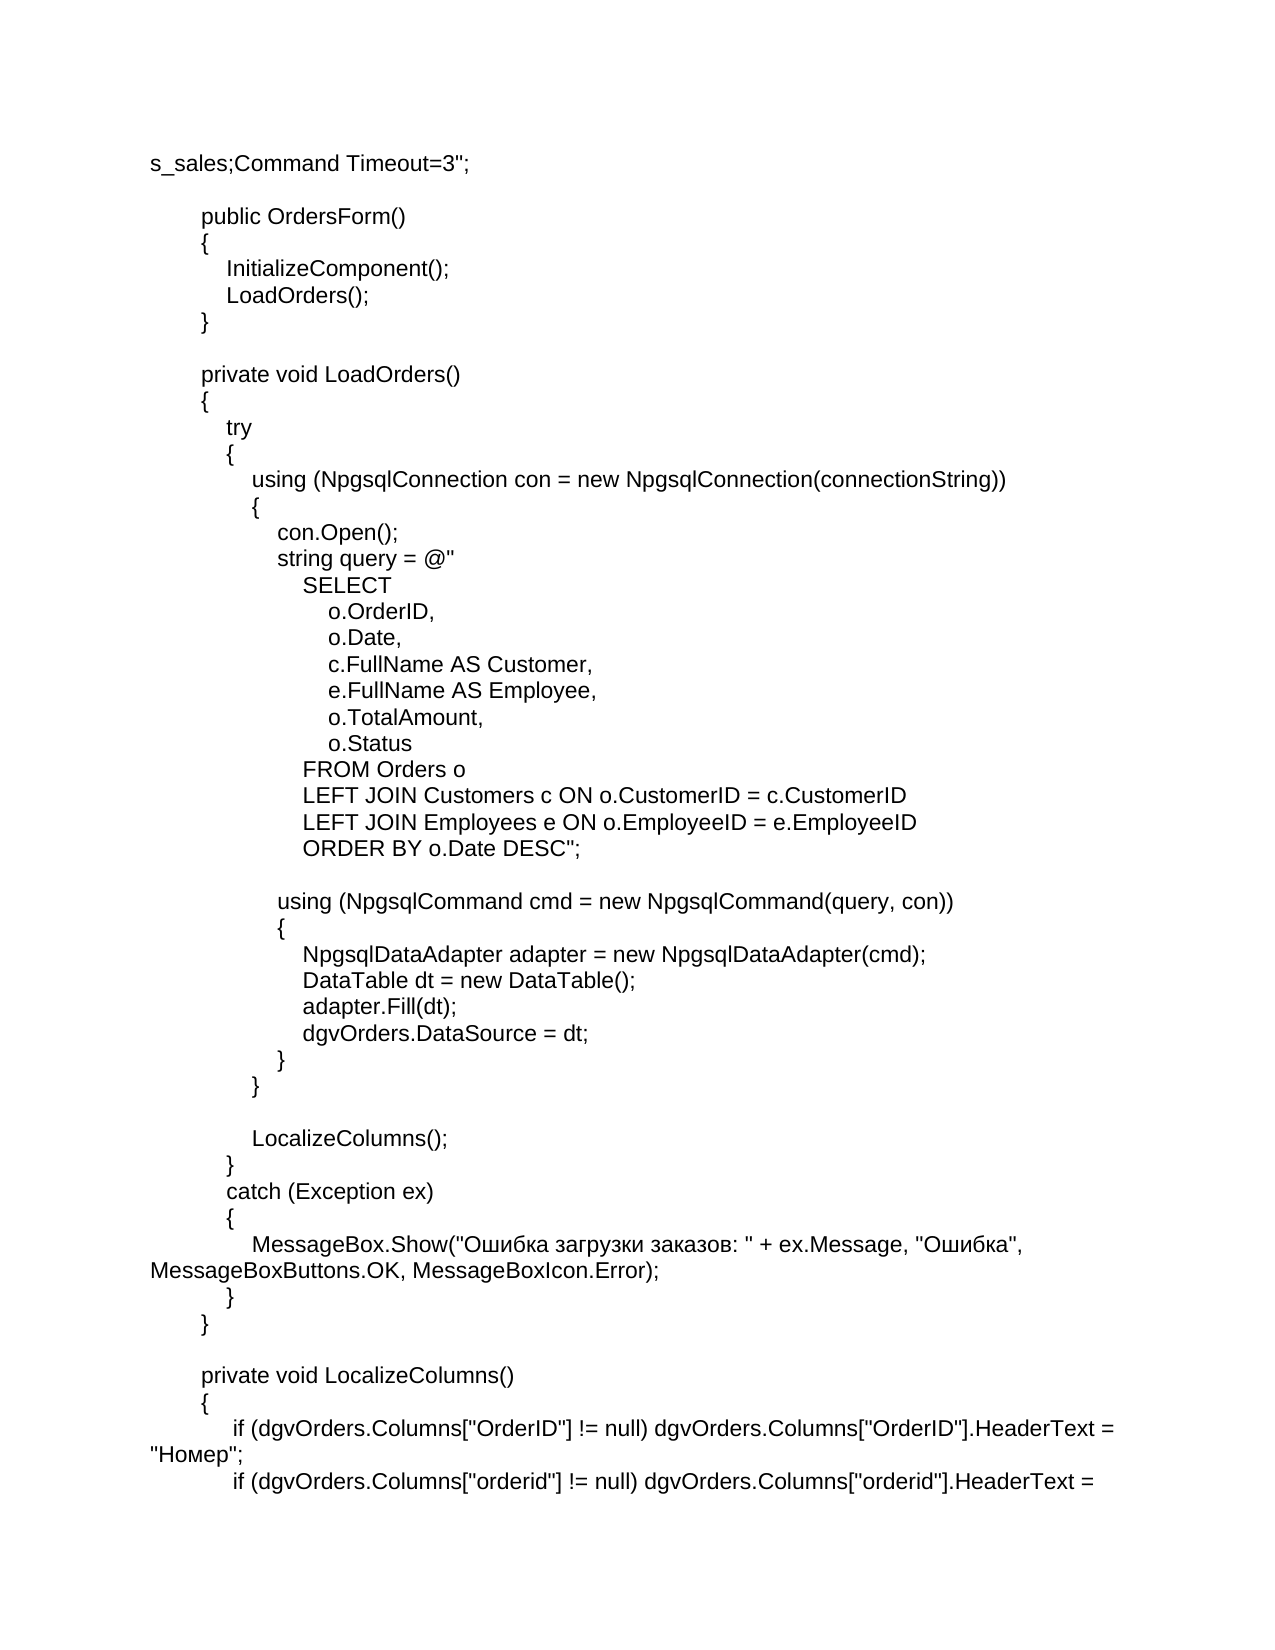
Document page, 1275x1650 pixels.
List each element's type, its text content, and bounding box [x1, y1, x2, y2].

text o.TotalAmount, [150, 703, 1125, 730]
text if (dgvOrders.Columns["OrderID"] != null) dgvOrders.Columns["OrderID"].HeaderText = "Номер"; [150, 1415, 1125, 1468]
text o.Date, [150, 624, 1125, 651]
text LoadOrders(); [150, 282, 1125, 308]
text } [150, 1283, 1125, 1309]
text catch (Exception ex) [150, 1178, 1125, 1204]
text { [150, 914, 1125, 941]
text LocalizeColumns(); [150, 1125, 1125, 1151]
text dgvOrders.DataSource = dt; [150, 1020, 1125, 1046]
text o.OrderID, [150, 598, 1125, 624]
text try [150, 413, 1125, 440]
text { [150, 387, 1125, 413]
text DataTable dt = new DataTable(); [150, 967, 1125, 993]
text FROM Orders o [150, 756, 1125, 782]
text { [150, 440, 1125, 466]
text ORDER BY o.Date DESC"; [150, 835, 1125, 862]
text { [150, 1389, 1125, 1415]
text } [150, 1046, 1125, 1072]
text } [150, 308, 1125, 334]
text NpgsqlDataAdapter adapter = new NpgsqlDataAdapter(cmd); [150, 941, 1125, 967]
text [150, 1468, 1125, 1494]
text LEFT JOIN Employees e ON o.EmployeeID = e.EmployeeID [150, 809, 1125, 835]
text using (NpgsqlConnection con = new NpgsqlConnection(connectionString)) [150, 466, 1125, 493]
text private void LoadOrders() [150, 361, 1125, 387]
text string query = @" [150, 545, 1125, 572]
text using (NpgsqlCommand cmd = new NpgsqlCommand(query, con)) [150, 888, 1125, 914]
text o.Status [150, 730, 1125, 756]
text e.FullName AS Employee, [150, 677, 1125, 703]
text SELECT [150, 572, 1125, 598]
text MessageBox.Show("Ошибка загрузки заказов: " + ex.Message, "Ошибка", MessageBoxButtons.OK, MessageBoxIcon.Error); [150, 1231, 1125, 1283]
text } [150, 1309, 1125, 1336]
text LEFT JOIN Customers c ON o.CustomerID = c.CustomerID [150, 782, 1125, 809]
text c.FullName AS Customer, [150, 651, 1125, 677]
text adapter.Fill(dt); [150, 993, 1125, 1020]
text InitializeComponent(); [150, 255, 1125, 282]
text } [150, 1072, 1125, 1099]
text { [150, 229, 1125, 255]
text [150, 150, 1125, 176]
text { [150, 493, 1125, 519]
text con.Open(); [150, 519, 1125, 545]
text public OrdersForm() [150, 203, 1125, 229]
text } [150, 1151, 1125, 1178]
text private void LocalizeColumns() [150, 1362, 1125, 1389]
text { [150, 1204, 1125, 1231]
